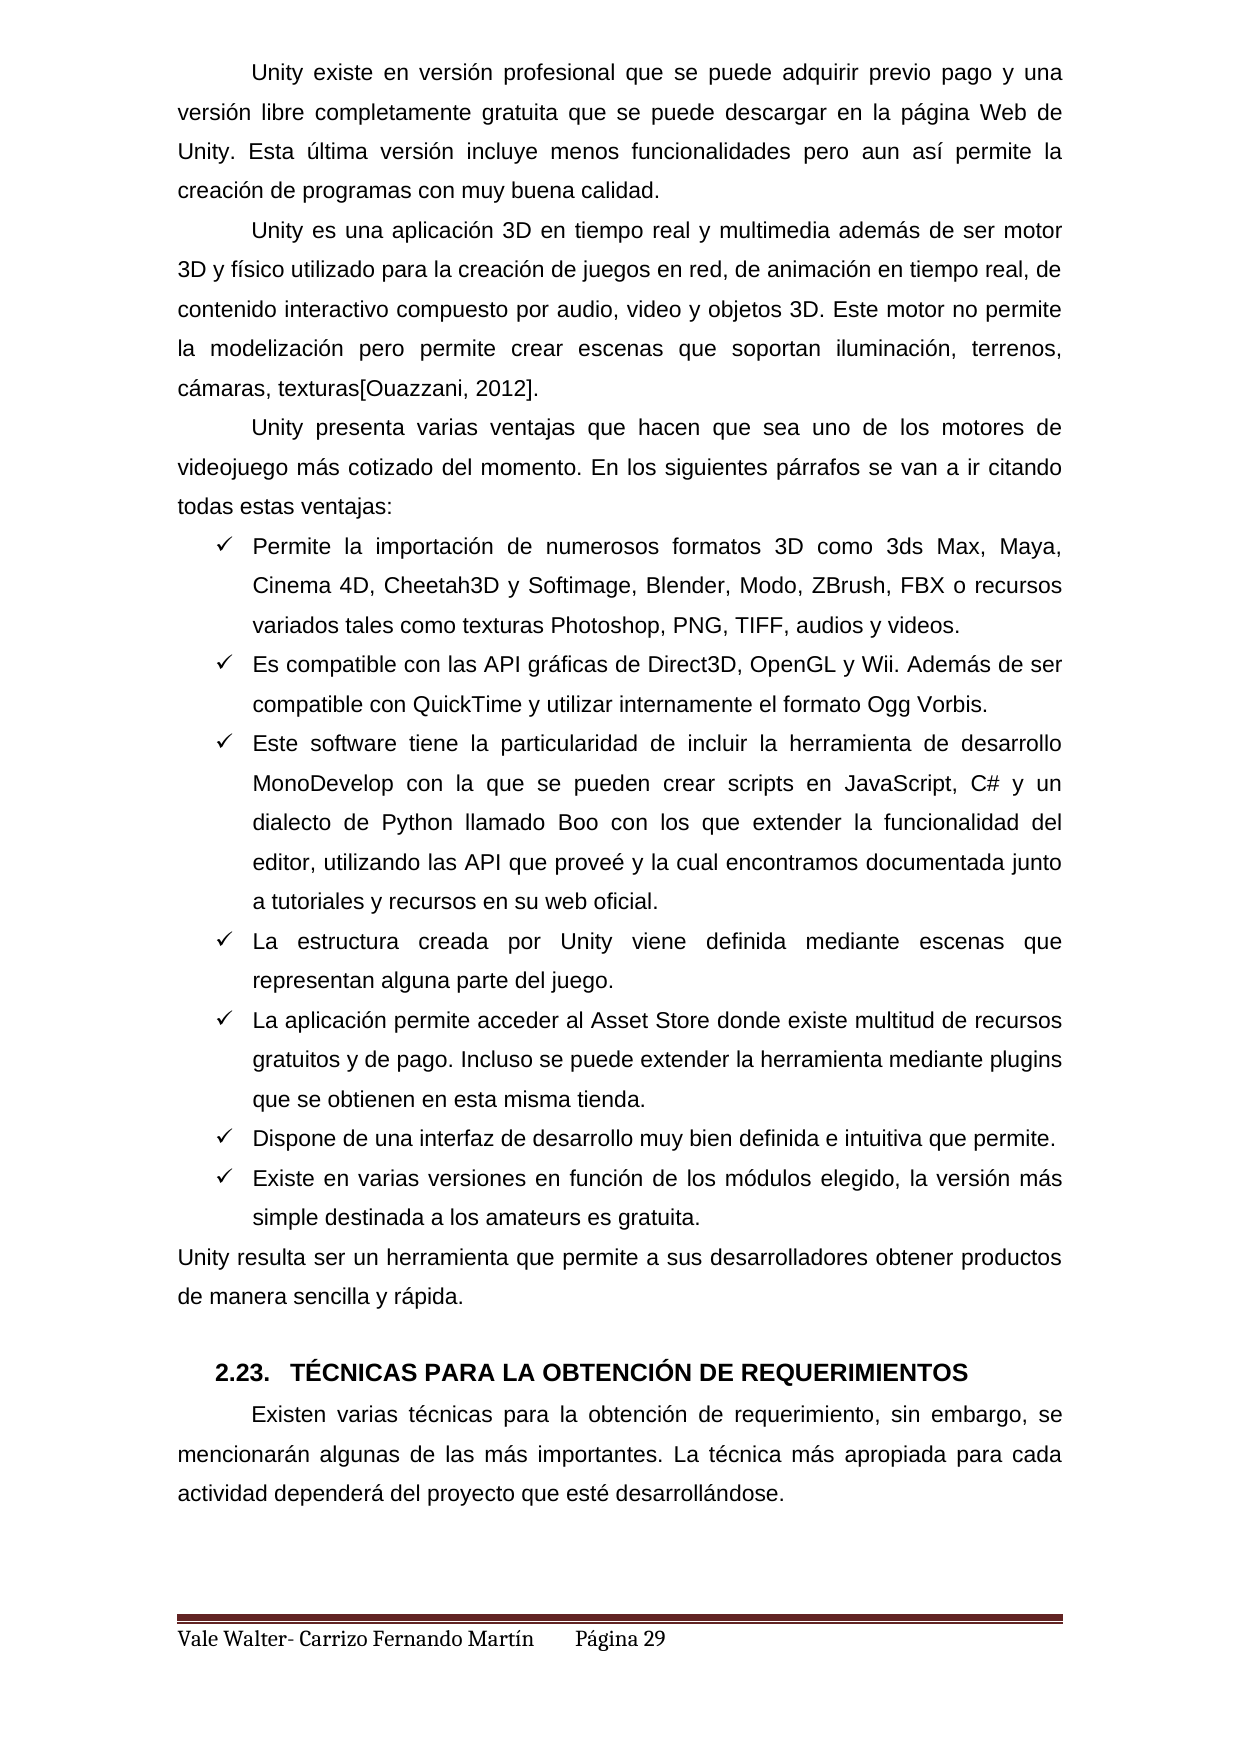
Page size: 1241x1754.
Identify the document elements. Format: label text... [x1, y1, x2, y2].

list Permite la importación de numerosos formatos 3D como 3ds Max, Maya, Cinema 4D, Cheetah3D y Softimage, Blender, Modo, ZBrush, FBX o recursos variados tales como texturas Photoshop, PNG, TIFF, audios y videos. [215, 533, 1063, 638]
list Dispone de una interfaz de desarrollo muy bien definida e intuitiva que permite. [215, 1125, 1063, 1151]
text Existen varias técnicas para la obtención de requerimiento, sin embargo, se mencionarán algunas de las más importantes. La técnica más apropiada para cada actividad dependerá del proyecto que esté desarrollándose. [177, 1401, 1063, 1507]
text Unity es una aplicación 3D en tiempo real y multimedia además de ser motor 3D y físico utilizado para la creación de juegos en red, de animación en tiempo real, de contenido interactivo compuesto por audio, video y objetos 3D. Este motor no permite la modelización pero permite crear escenas que soportan iluminación, terrenos, cámaras, texturas[Ouazzani, 2012]. [177, 217, 1063, 401]
list Existe en varias versiones en función de los módulos elegido, la versión más simple destinada a los amateurs es gratuita. [215, 1164, 1063, 1230]
text Unity resulta ser un herramienta que permite a sus desarrolladores obtener productos de manera sencilla y rápida. [177, 1243, 1063, 1309]
text Unity presenta varias ventajas que hacen que sea uno de los motores de videojuego más cotizado del momento. En los siguientes párrafos se van a ir citando todas estas ventajas: [177, 414, 1063, 520]
list La aplicación permite acceder al Asset Store donde existe multitud de recursos gratuitos y de pago. Incluso se puede extender la herramienta mediante plugins que se obtienen en esta misma tienda. [215, 1007, 1063, 1112]
list La estructura creada por Unity viene definida mediante escenas que representan alguna parte del juego. [215, 928, 1063, 993]
list TÉCNICAS PARA LA OBTENCIÓN DE REQUERIMIENTOS [215, 1358, 1063, 1387]
text Unity existe en versión profesional que se puede adquirir previo pago y una versión libre completamente gratuita que se puede descargar en la página Web de Unity. Esta última versión incluye menos funcionalidades pero aun así permite la creación de programas con muy buena calidad. [177, 59, 1063, 204]
list Este software tiene la particularidad de incluir la herramienta de desarrollo MonoDevelop con la que se pueden crear scripts en JavaScript, C# y un dialecto de Python llamado Boo con los que extender la funcionalidad del editor, utilizando las API que proveé y la cual encontramos documentada junto a tutoriales y recursos en su web oficial. [215, 730, 1063, 914]
list Es compatible con las API gráficas de Direct3D, OpenGL y Wii. Además de ser compatible con QuickTime y utilizar internamente el formato Ogg Vorbis. [215, 651, 1063, 717]
